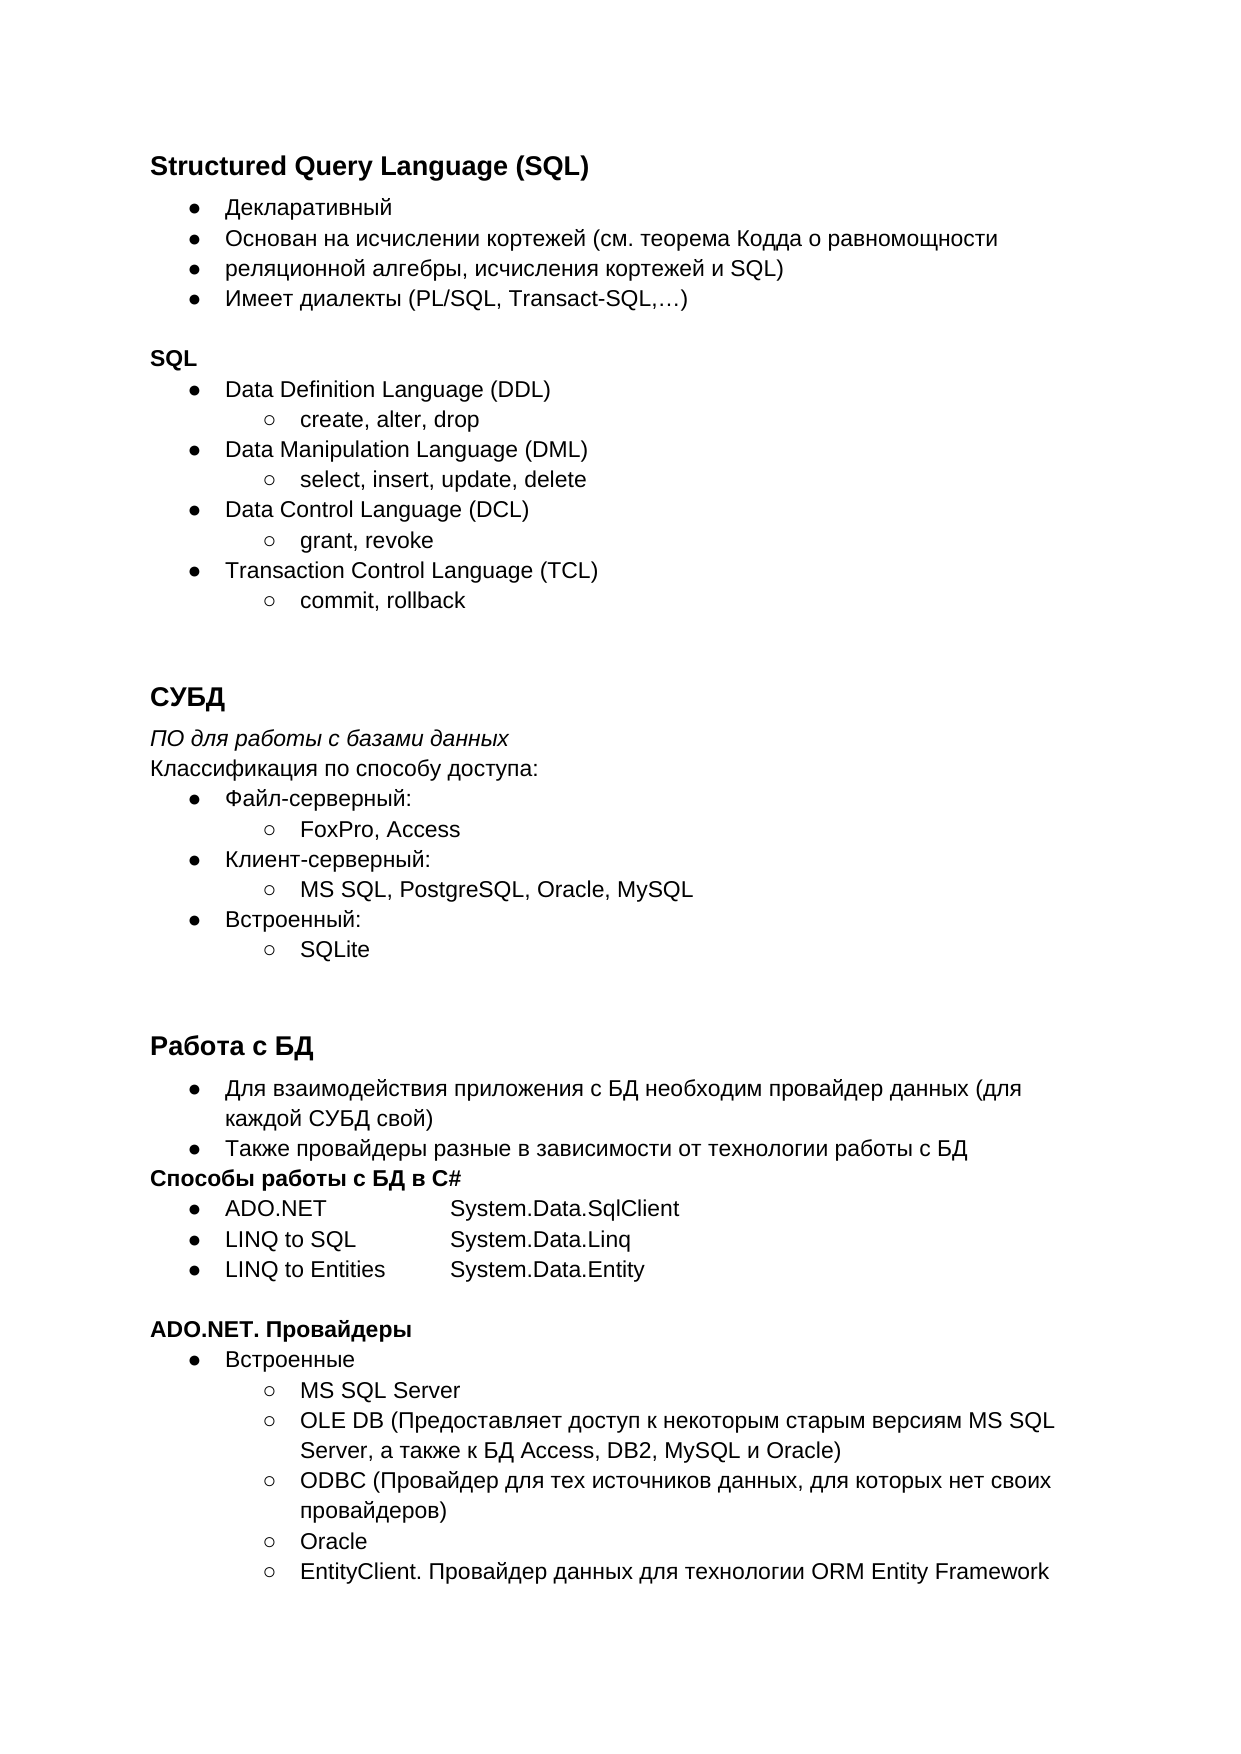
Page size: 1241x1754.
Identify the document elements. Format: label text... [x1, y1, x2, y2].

list LINQ to Entities System.Data.Entity [187, 1256, 1090, 1282]
text ADO.NET. Провайдеры [150, 1316, 1090, 1342]
list MS SQL, PostgreSQL, Oracle, MySQL [262, 876, 1090, 902]
list create, alter, drop [262, 406, 1090, 432]
list ADO.NET System.Data.SqlClient [187, 1195, 1090, 1222]
list Data Manipulation Language (DML) [187, 436, 1090, 462]
list commit, rollback [262, 587, 1090, 613]
list MS SQL Server [262, 1377, 1090, 1403]
text Классификация по способу доступа: [150, 755, 1090, 782]
list EntityClient. Провайдер данных для технологии ORM Entity Framework [262, 1558, 1090, 1584]
subtitle Structured Query Language (SQL) [150, 150, 1090, 181]
list Файл-серверный: [187, 785, 1090, 812]
list ODBC (Провайдер для тех источников данных, для которых нет своих провайдеров) [262, 1467, 1090, 1524]
list Имеет диалекты (PL/SQL, Transact-SQL,…) [187, 285, 1090, 311]
text SQL [150, 345, 1090, 372]
subtitle Работа с БД [150, 1030, 1090, 1061]
list Встроенный: [187, 906, 1090, 933]
list Для взаимодействия приложения с БД необходим провайдер данных (для каждой СУБД свой) [187, 1074, 1090, 1131]
list реляционной алгебры, исчисления кортежей и SQL) [187, 255, 1090, 281]
text Способы работы с БД в C# [150, 1165, 1090, 1191]
list Data Definition Language (DDL) [187, 376, 1090, 402]
list LINQ to SQL System.Data.Linq [187, 1226, 1090, 1252]
subtitle СУБД [150, 681, 1090, 712]
list Oracle [262, 1528, 1090, 1554]
list OLE DB (Предоставляет доступ к некоторым старым версиям MS SQL Server, а также к БД Access, DB2, MySQL и Oracle) [262, 1407, 1090, 1463]
list Также провайдеры разные в зависимости от технологии работы с БД [187, 1135, 1090, 1161]
list select, insert, update, delete [262, 466, 1090, 492]
list SQLite [262, 936, 1090, 963]
text ПО для работы с базами данных [150, 725, 1090, 751]
list Основан на исчислении кортежей (см. теорема Кодда о равномощности [187, 224, 1090, 251]
list Data Control Language (DCL) [187, 496, 1090, 523]
list Встроенные [187, 1346, 1090, 1373]
list Transaction Control Language (TCL) [187, 557, 1090, 583]
list FoxPro, Access [262, 816, 1090, 842]
list Клиент-серверный: [187, 846, 1090, 872]
list Декларативный [187, 194, 1090, 221]
list grant, revoke [262, 527, 1090, 553]
